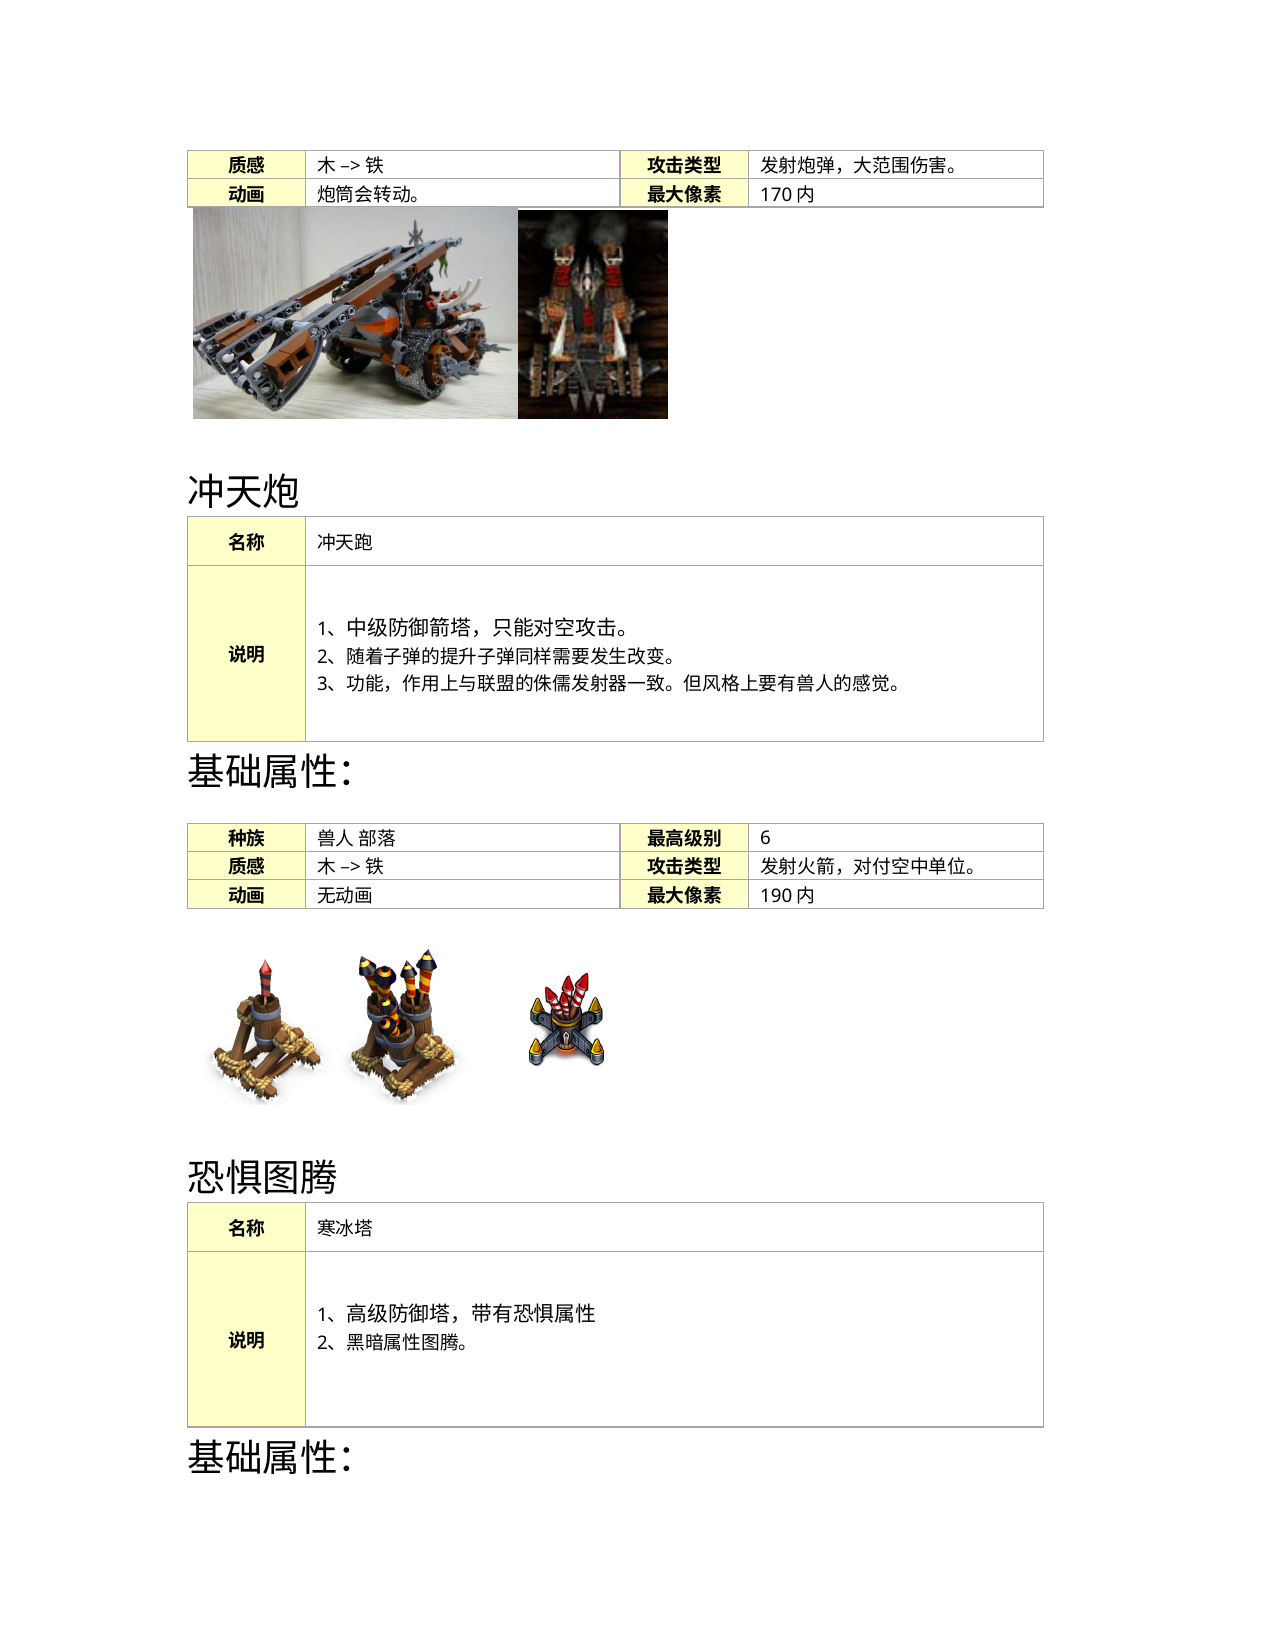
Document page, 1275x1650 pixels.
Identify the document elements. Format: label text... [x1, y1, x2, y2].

table_header 名称 [188, 517, 305, 565]
table_cell 动画 [188, 880, 305, 908]
table_header 最高级别 [621, 824, 748, 851]
table_cell 动画 [188, 179, 305, 206]
table_cell 1、高级防御塔，带有恐惧属性 2、黑暗属性图腾。 [306, 1252, 1043, 1426]
table_cell 木 –> 铁 [306, 852, 619, 879]
table_header 种族 [188, 824, 305, 851]
table_cell 190内 [749, 880, 1043, 908]
text 恐惧图腾 [187, 1148, 1087, 1202]
table_cell 说明 [188, 1252, 305, 1426]
table_cell 攻击类型 [621, 151, 748, 178]
table_header 寒冰塔 [306, 1203, 1043, 1251]
table_cell 发射炮弹，大范围伤害。 [749, 151, 1043, 178]
table_cell 攻击类型 [621, 852, 748, 879]
table_cell 1、中级防御箭塔，只能对空攻击。 2、随着子弹的提升子弹同样需要发生改变。 3、功能，作用上与联盟的侏儒发射器一致。但风格上要有兽人的感觉。 [306, 566, 1043, 741]
table_cell 170内 [749, 179, 1043, 206]
table_cell 无动画 [306, 880, 619, 908]
table_header 6 [749, 824, 1043, 851]
table_cell 质感 [188, 151, 305, 178]
table_cell 发射火箭，对付空中单位。 [749, 852, 1043, 879]
table_cell 最大像素 [621, 880, 748, 908]
text 冲天炮 [187, 462, 1087, 516]
table_cell 炮筒会转动。 [306, 179, 619, 206]
table_header 兽人 部落 [306, 824, 619, 851]
table_cell 质感 [188, 852, 305, 879]
table_cell 最大像素 [621, 179, 748, 206]
table_cell 说明 [188, 566, 305, 741]
picture [193, 207, 668, 419]
table_cell 木 –> 铁 [306, 151, 619, 178]
table_header 名称 [188, 1203, 305, 1251]
text 基础属性： [187, 742, 1087, 796]
picture [193, 908, 664, 1105]
text 基础属性： [187, 1427, 1087, 1482]
table_header 冲天跑 [306, 517, 1043, 565]
